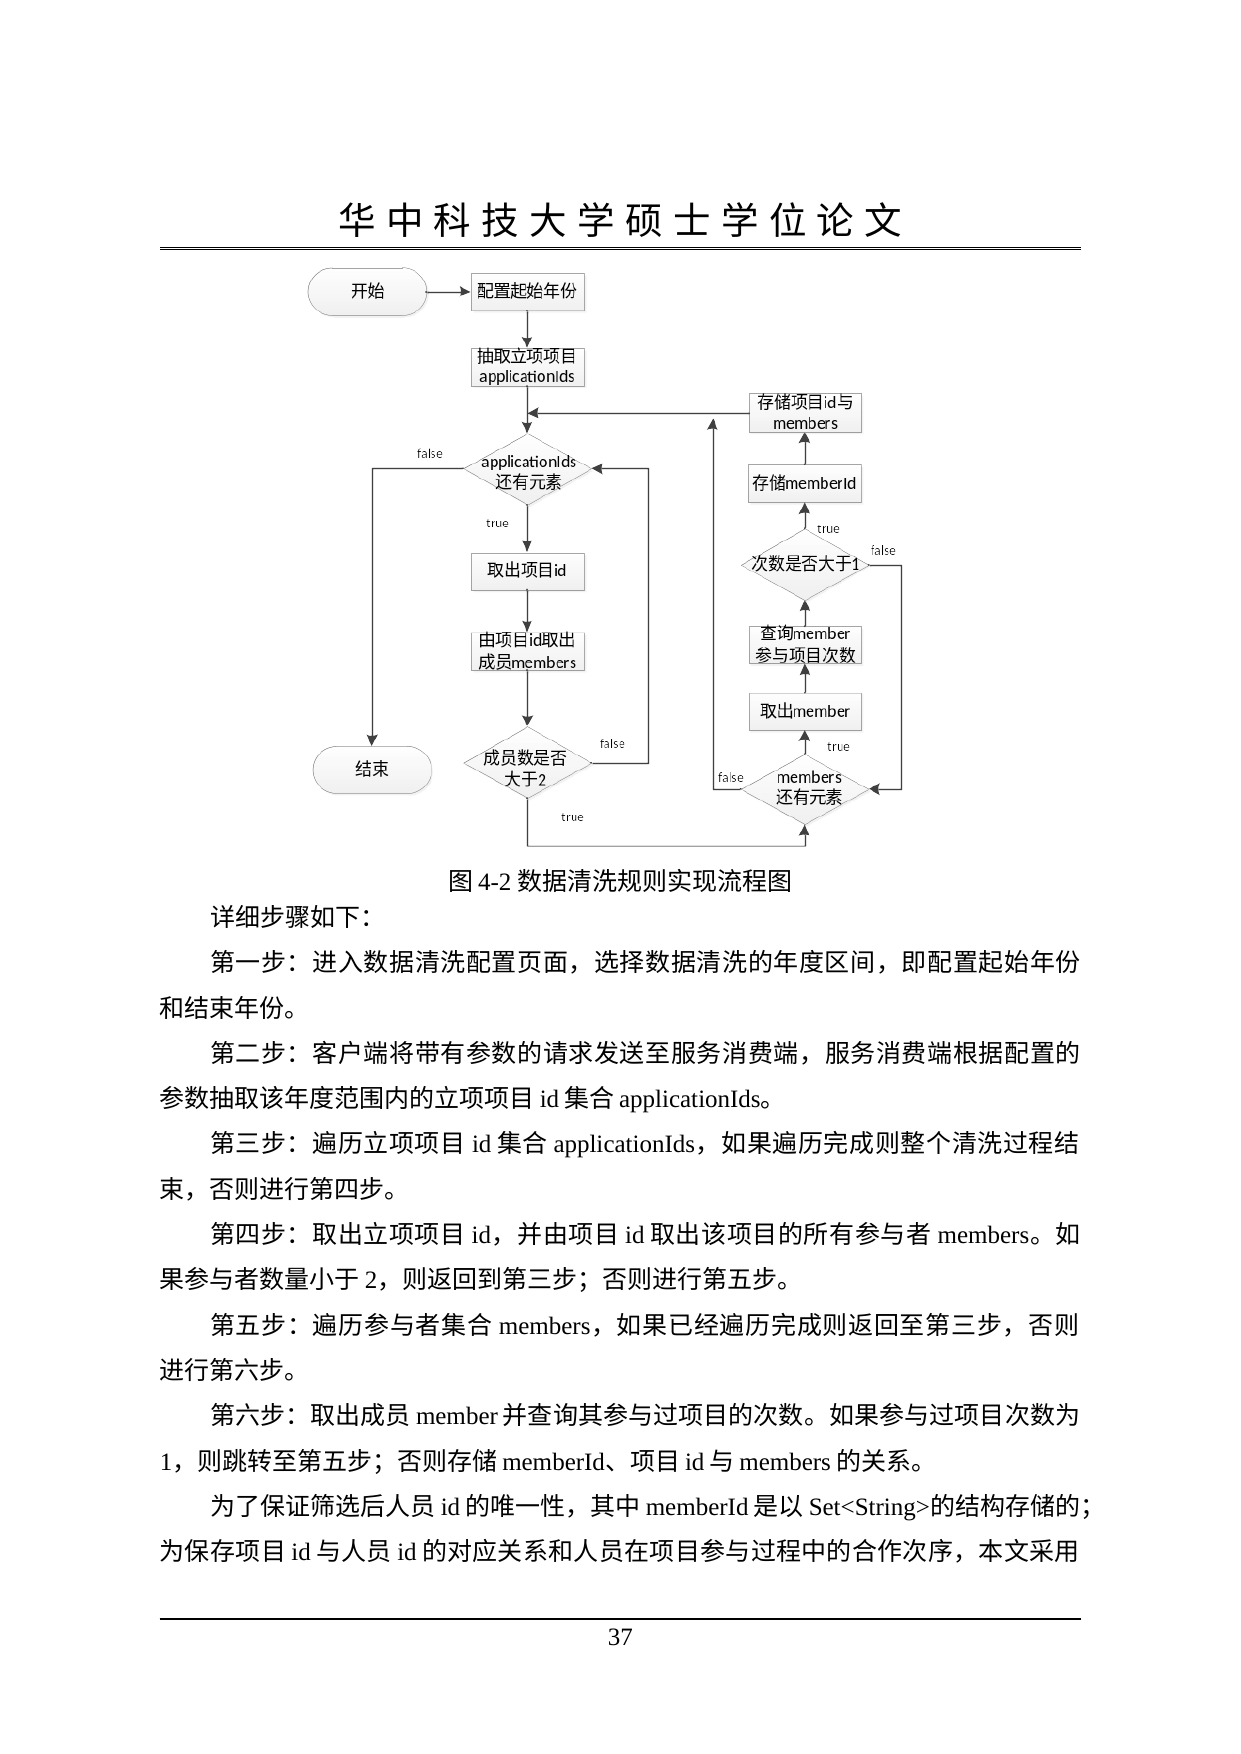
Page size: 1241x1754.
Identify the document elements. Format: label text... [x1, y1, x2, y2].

text 第一步：进入数据清洗配置页面，选择数据清洗的年度区间，即配置起始年份和结束年份。 [159, 943, 1081, 1024]
text 第四步：取出立项项目id，并由项目id取出该项目的所有参与者members。如果参与者数量小于2，则返回到第三步；否则进行第五步。 [159, 1214, 1081, 1296]
text 图4-2 数据清洗规则实现流程图 [159, 861, 1081, 897]
text 第二步：客户端将带有参数的请求发送至服务消费端，服务消费端根据配置的参数抽取该年度范围内的立项项目id集合applicationIds。 [159, 1033, 1081, 1115]
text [159, 1486, 1081, 1568]
text 第五步：遍历参与者集合members，如果已经遍历完成则返回至第三步，否则进行第六步。 [159, 1305, 1081, 1387]
text 第三步：遍历立项项目id集合applicationIds，如果遍历完成则整个清洗过程结束，否则进行第四步。 [159, 1124, 1081, 1206]
text 第六步：取出成员member并查询其参与过项目的次数。如果参与过项目次数为1，则跳转至第五步；否则存储memberId、项目id与members的关系。 [159, 1396, 1081, 1477]
text 详细步骤如下： [159, 897, 1081, 934]
